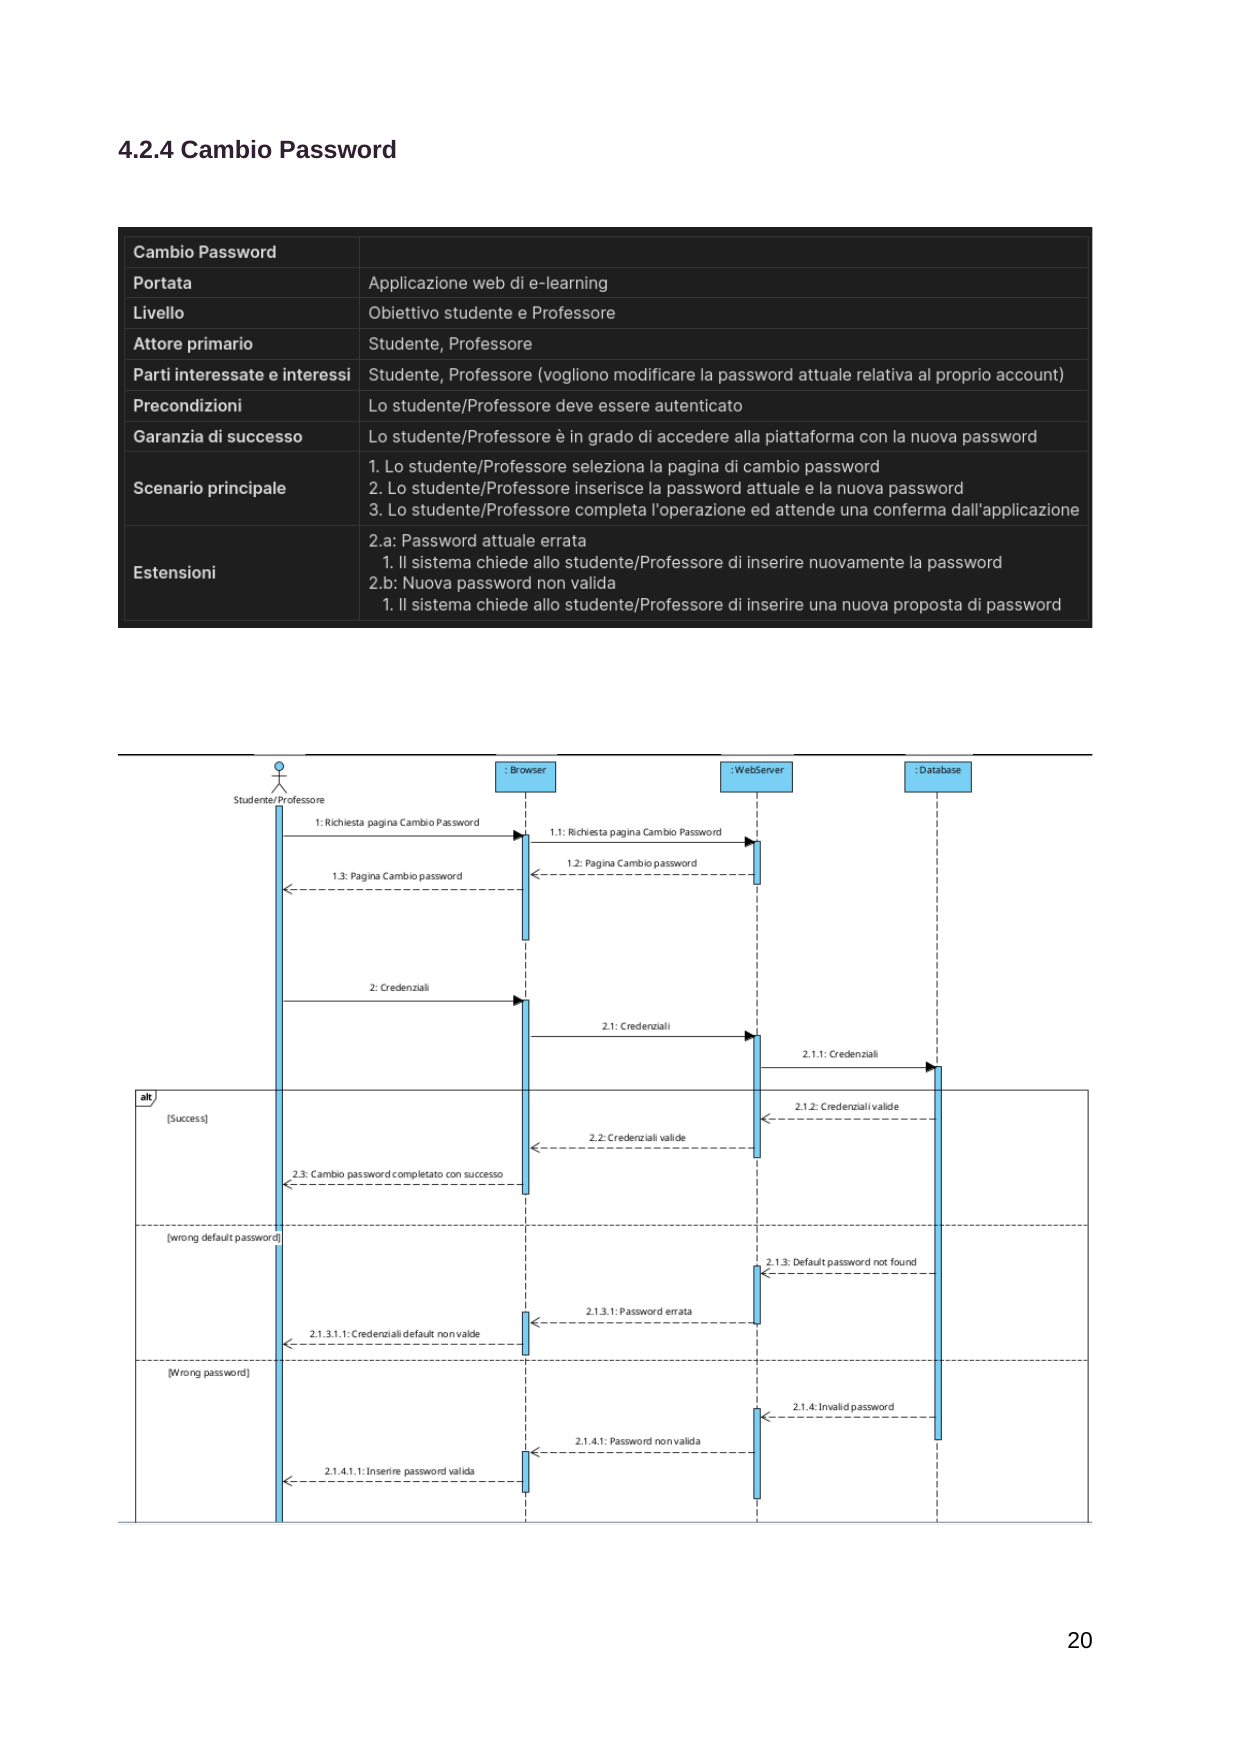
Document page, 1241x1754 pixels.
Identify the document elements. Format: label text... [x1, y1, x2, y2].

picture [118, 754, 1093, 1525]
picture [118, 227, 1093, 628]
subtitle 4.2.4 Cambio Password [118, 135, 1092, 163]
